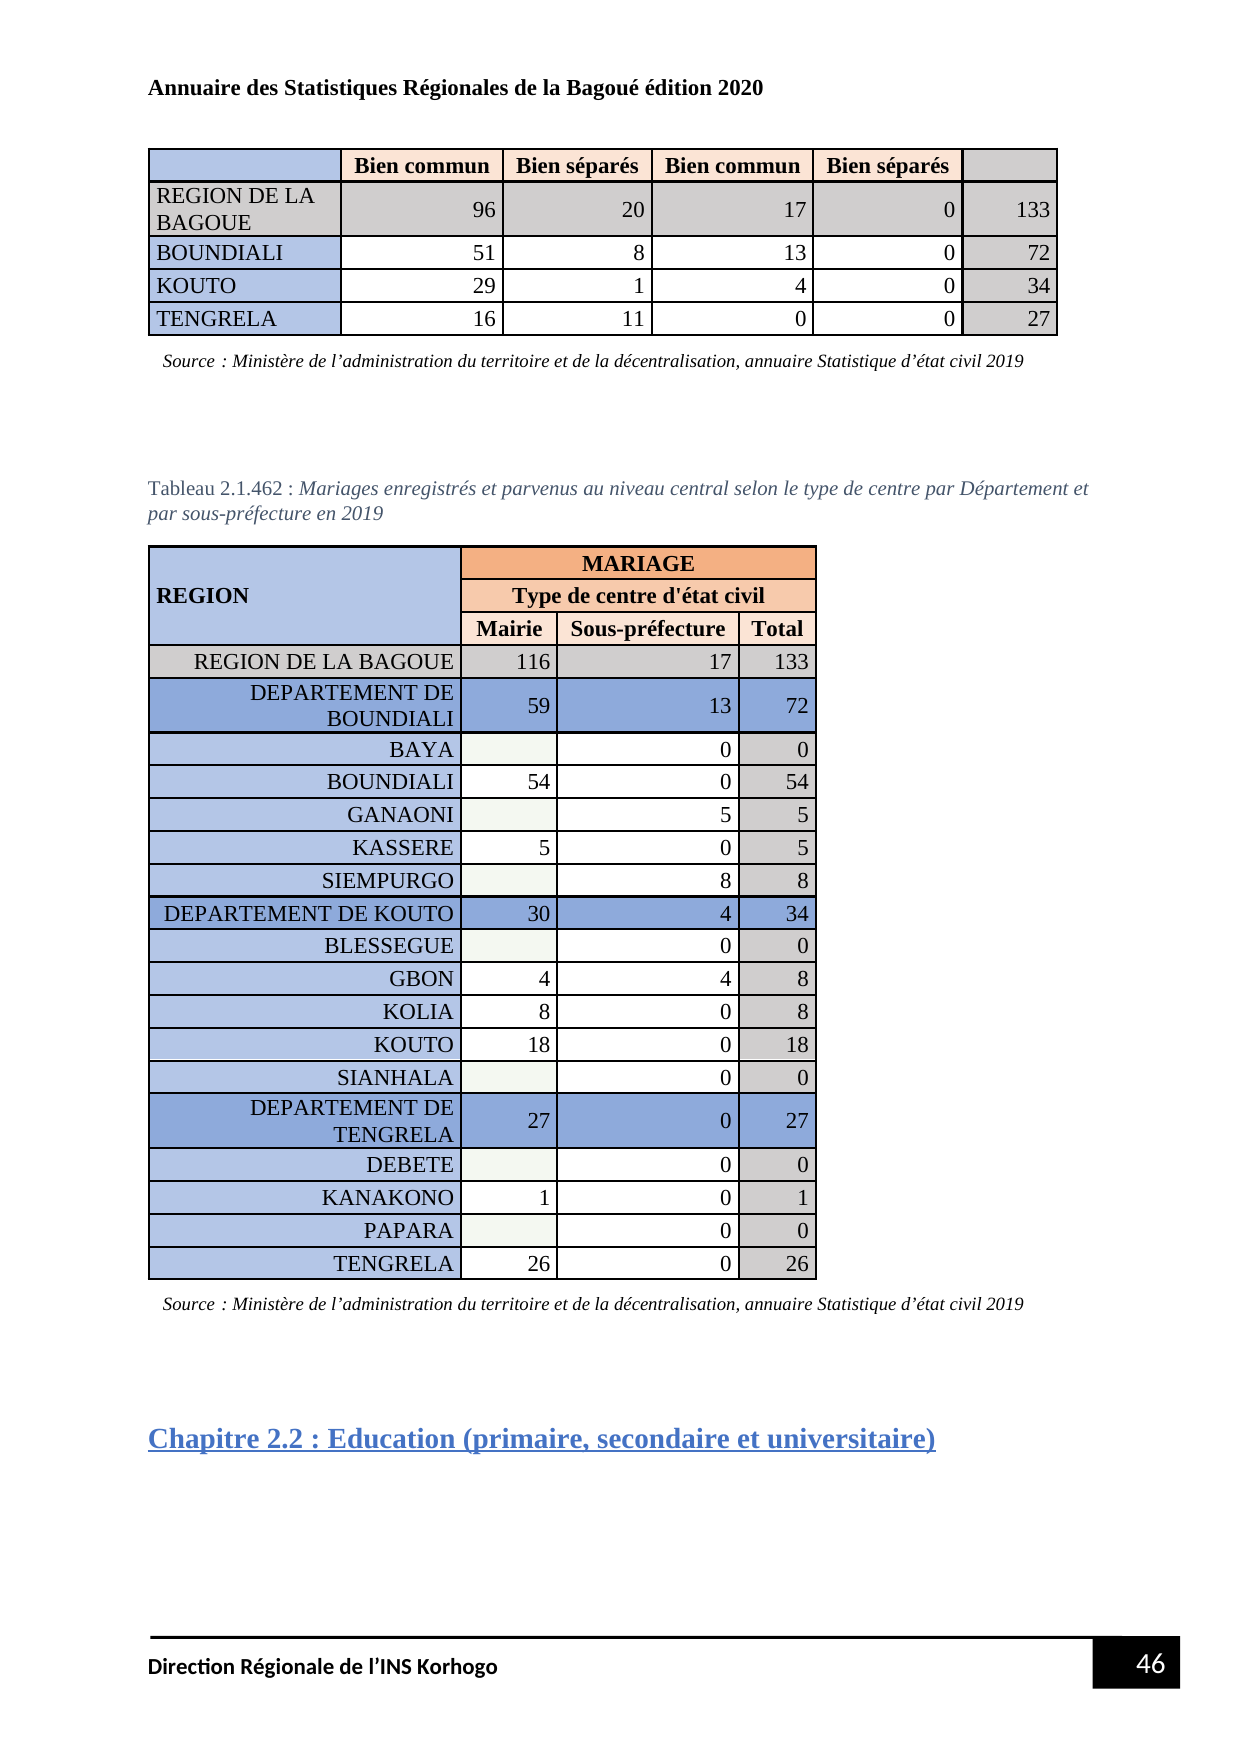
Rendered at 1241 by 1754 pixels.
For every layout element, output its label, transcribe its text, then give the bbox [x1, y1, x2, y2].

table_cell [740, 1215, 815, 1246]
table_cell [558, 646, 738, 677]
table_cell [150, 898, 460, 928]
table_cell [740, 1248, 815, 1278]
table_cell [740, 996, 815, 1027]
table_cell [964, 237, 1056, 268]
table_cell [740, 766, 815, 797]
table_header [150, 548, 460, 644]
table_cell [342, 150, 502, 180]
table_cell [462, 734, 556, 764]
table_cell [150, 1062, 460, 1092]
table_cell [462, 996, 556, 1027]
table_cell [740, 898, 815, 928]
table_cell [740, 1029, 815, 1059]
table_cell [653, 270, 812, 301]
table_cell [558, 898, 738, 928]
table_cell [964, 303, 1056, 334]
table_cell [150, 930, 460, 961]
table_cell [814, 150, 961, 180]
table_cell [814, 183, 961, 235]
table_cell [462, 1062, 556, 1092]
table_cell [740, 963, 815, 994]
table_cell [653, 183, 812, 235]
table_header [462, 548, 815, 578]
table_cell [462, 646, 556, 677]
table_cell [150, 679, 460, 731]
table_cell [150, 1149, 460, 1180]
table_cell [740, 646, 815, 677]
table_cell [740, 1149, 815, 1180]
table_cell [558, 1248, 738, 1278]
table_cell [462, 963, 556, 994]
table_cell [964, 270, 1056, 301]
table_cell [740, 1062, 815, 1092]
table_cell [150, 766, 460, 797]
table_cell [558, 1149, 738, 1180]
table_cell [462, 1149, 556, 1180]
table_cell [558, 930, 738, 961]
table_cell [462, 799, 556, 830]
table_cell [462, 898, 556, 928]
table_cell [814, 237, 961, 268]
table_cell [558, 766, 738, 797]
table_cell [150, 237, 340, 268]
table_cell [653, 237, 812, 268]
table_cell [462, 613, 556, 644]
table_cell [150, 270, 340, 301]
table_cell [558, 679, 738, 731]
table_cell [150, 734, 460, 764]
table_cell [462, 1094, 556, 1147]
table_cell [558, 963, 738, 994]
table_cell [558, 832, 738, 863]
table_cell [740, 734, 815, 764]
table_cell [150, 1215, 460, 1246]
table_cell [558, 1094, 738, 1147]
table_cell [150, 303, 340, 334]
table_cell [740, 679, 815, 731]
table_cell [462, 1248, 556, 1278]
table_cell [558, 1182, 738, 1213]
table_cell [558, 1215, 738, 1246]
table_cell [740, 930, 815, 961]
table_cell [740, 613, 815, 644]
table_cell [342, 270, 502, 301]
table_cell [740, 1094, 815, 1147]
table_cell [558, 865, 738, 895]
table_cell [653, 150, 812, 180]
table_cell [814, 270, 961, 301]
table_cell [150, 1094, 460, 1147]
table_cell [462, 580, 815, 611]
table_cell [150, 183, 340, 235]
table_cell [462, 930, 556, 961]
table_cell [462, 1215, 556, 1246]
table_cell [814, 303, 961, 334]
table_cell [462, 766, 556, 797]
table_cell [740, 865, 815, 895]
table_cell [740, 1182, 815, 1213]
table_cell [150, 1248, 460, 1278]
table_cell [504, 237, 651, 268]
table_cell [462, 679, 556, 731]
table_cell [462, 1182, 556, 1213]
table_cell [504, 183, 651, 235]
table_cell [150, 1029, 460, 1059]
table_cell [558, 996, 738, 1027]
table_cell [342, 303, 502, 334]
text Tableau 2.1.462 : Mariages enregistrés et parvenus au niveau central selon le type de centre par Département et par sous-préfecture en 2019 [148, 476, 1093, 524]
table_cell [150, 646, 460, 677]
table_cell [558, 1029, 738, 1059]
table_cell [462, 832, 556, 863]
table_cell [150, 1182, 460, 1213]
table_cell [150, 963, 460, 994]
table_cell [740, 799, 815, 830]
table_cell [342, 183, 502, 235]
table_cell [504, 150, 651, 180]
subtitle Chapitre 2.2 : Education (primaire, secondaire et universitaire) [148, 1421, 1093, 1454]
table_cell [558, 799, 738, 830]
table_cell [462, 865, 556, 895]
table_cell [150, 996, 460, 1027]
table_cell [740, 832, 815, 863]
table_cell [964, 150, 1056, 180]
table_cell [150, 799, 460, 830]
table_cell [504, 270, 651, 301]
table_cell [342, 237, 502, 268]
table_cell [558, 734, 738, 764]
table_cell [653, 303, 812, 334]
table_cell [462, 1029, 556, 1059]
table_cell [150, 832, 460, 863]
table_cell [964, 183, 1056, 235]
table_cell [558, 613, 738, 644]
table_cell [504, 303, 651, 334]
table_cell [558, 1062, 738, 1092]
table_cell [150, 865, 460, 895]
